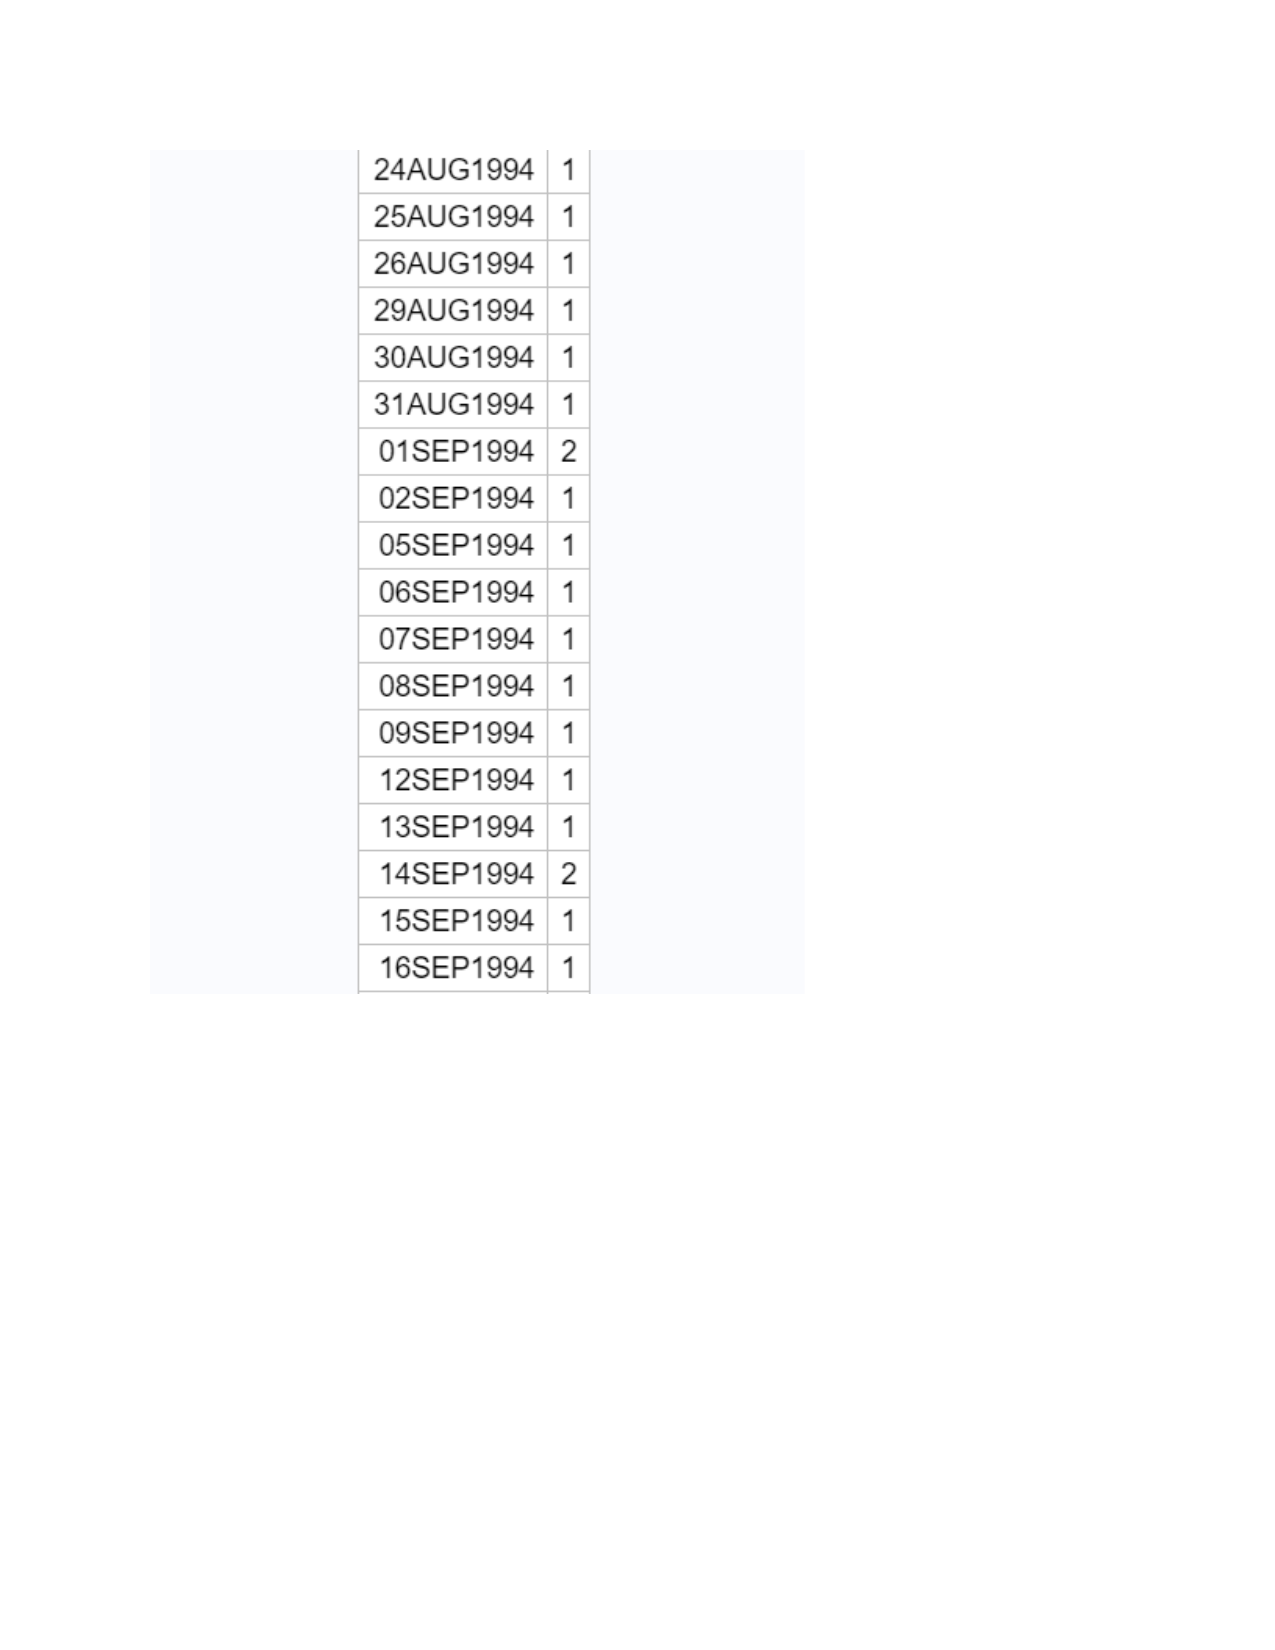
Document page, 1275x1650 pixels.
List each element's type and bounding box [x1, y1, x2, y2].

picture [150, 150, 805, 994]
